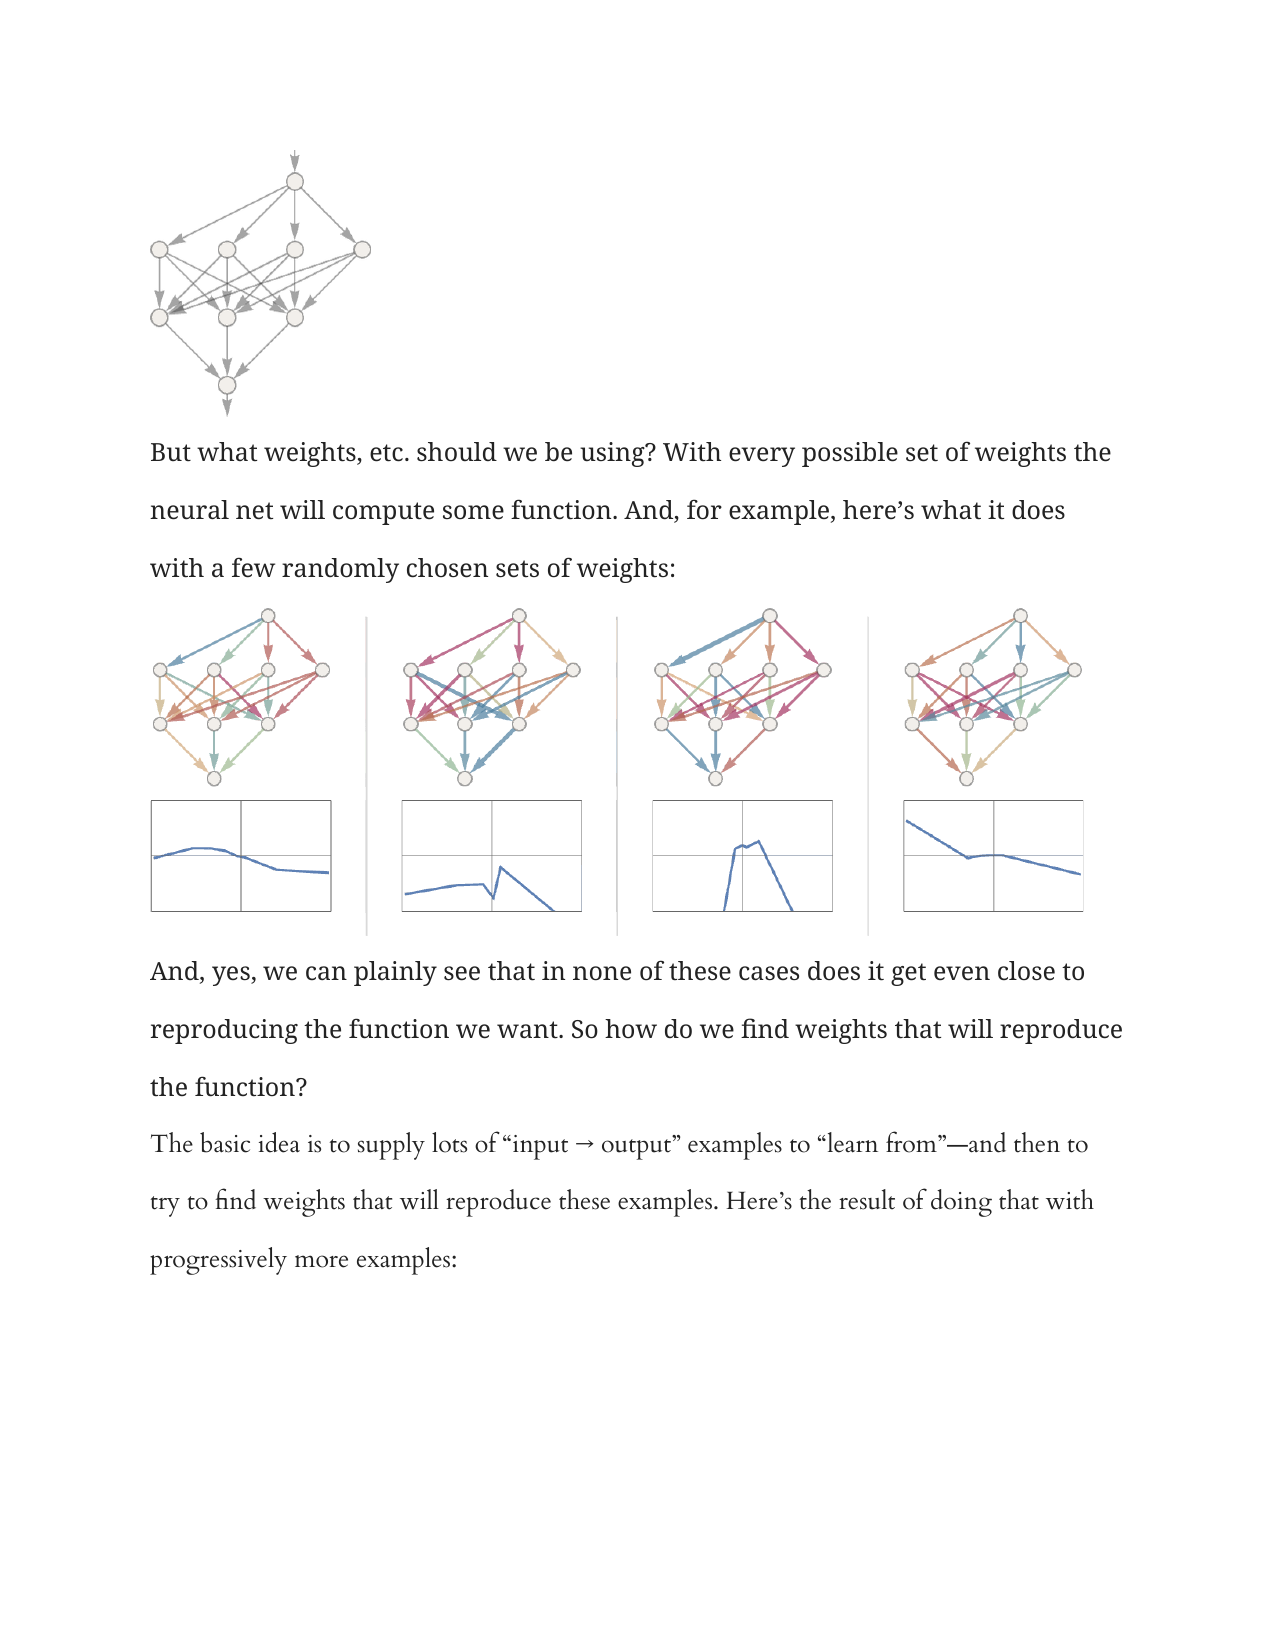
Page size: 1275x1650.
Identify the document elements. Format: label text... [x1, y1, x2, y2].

text The basic idea is to supply lots of “input → output” examples to “learn from”—and then to try to find weights that will reproduce these examples. Here’s the result of doing that with progressively more examples: [150, 1127, 1125, 1276]
picture [150, 608, 1084, 936]
picture [150, 150, 371, 417]
text But what weights, etc. should we be using? With every possible set of weights the neural net will compute some function. And, for example, here’s what it does with a few randomly chosen sets of weights: [150, 435, 1125, 585]
text And, yes, we can plainly see that in none of these cases does it get even close to reproducing the function we want. So how do we find weights that will reproduce the function? [150, 954, 1125, 1104]
